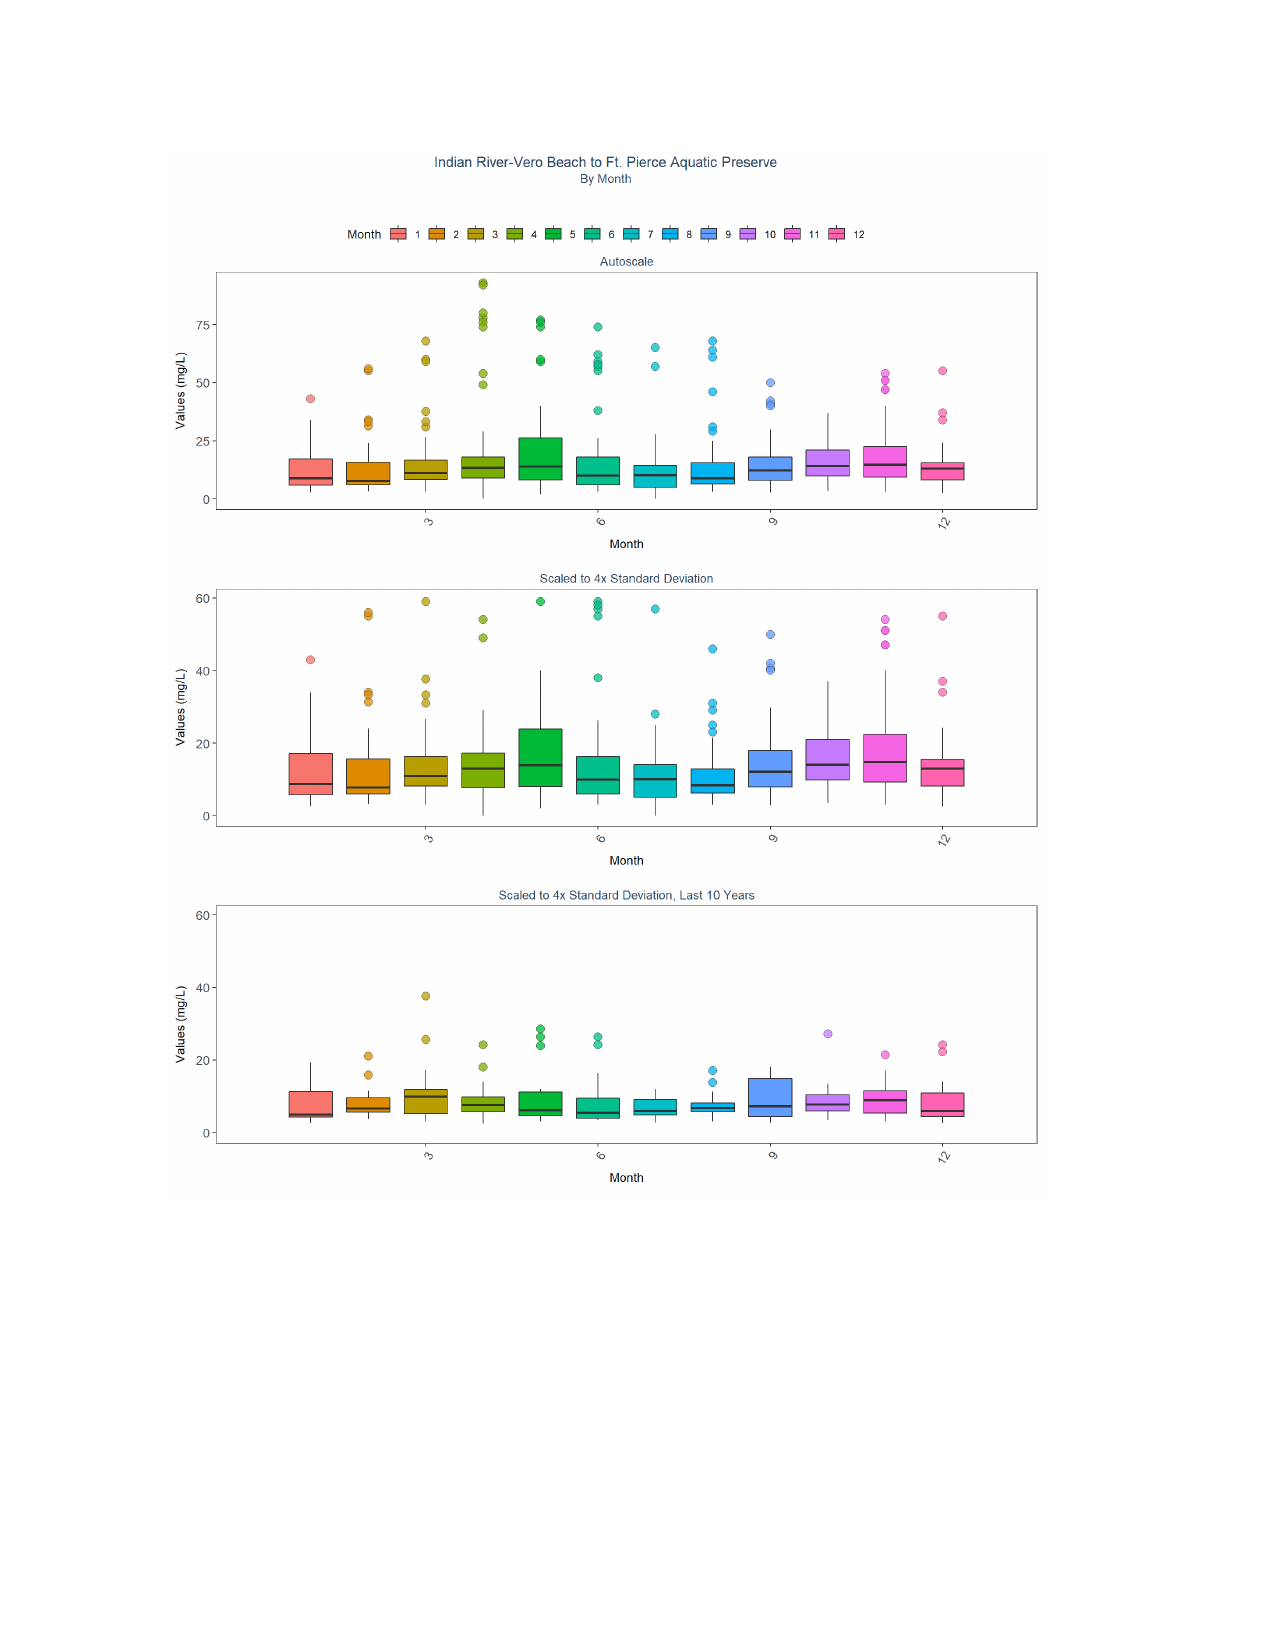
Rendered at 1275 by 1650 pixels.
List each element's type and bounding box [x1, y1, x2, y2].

picture [168, 150, 1044, 1200]
